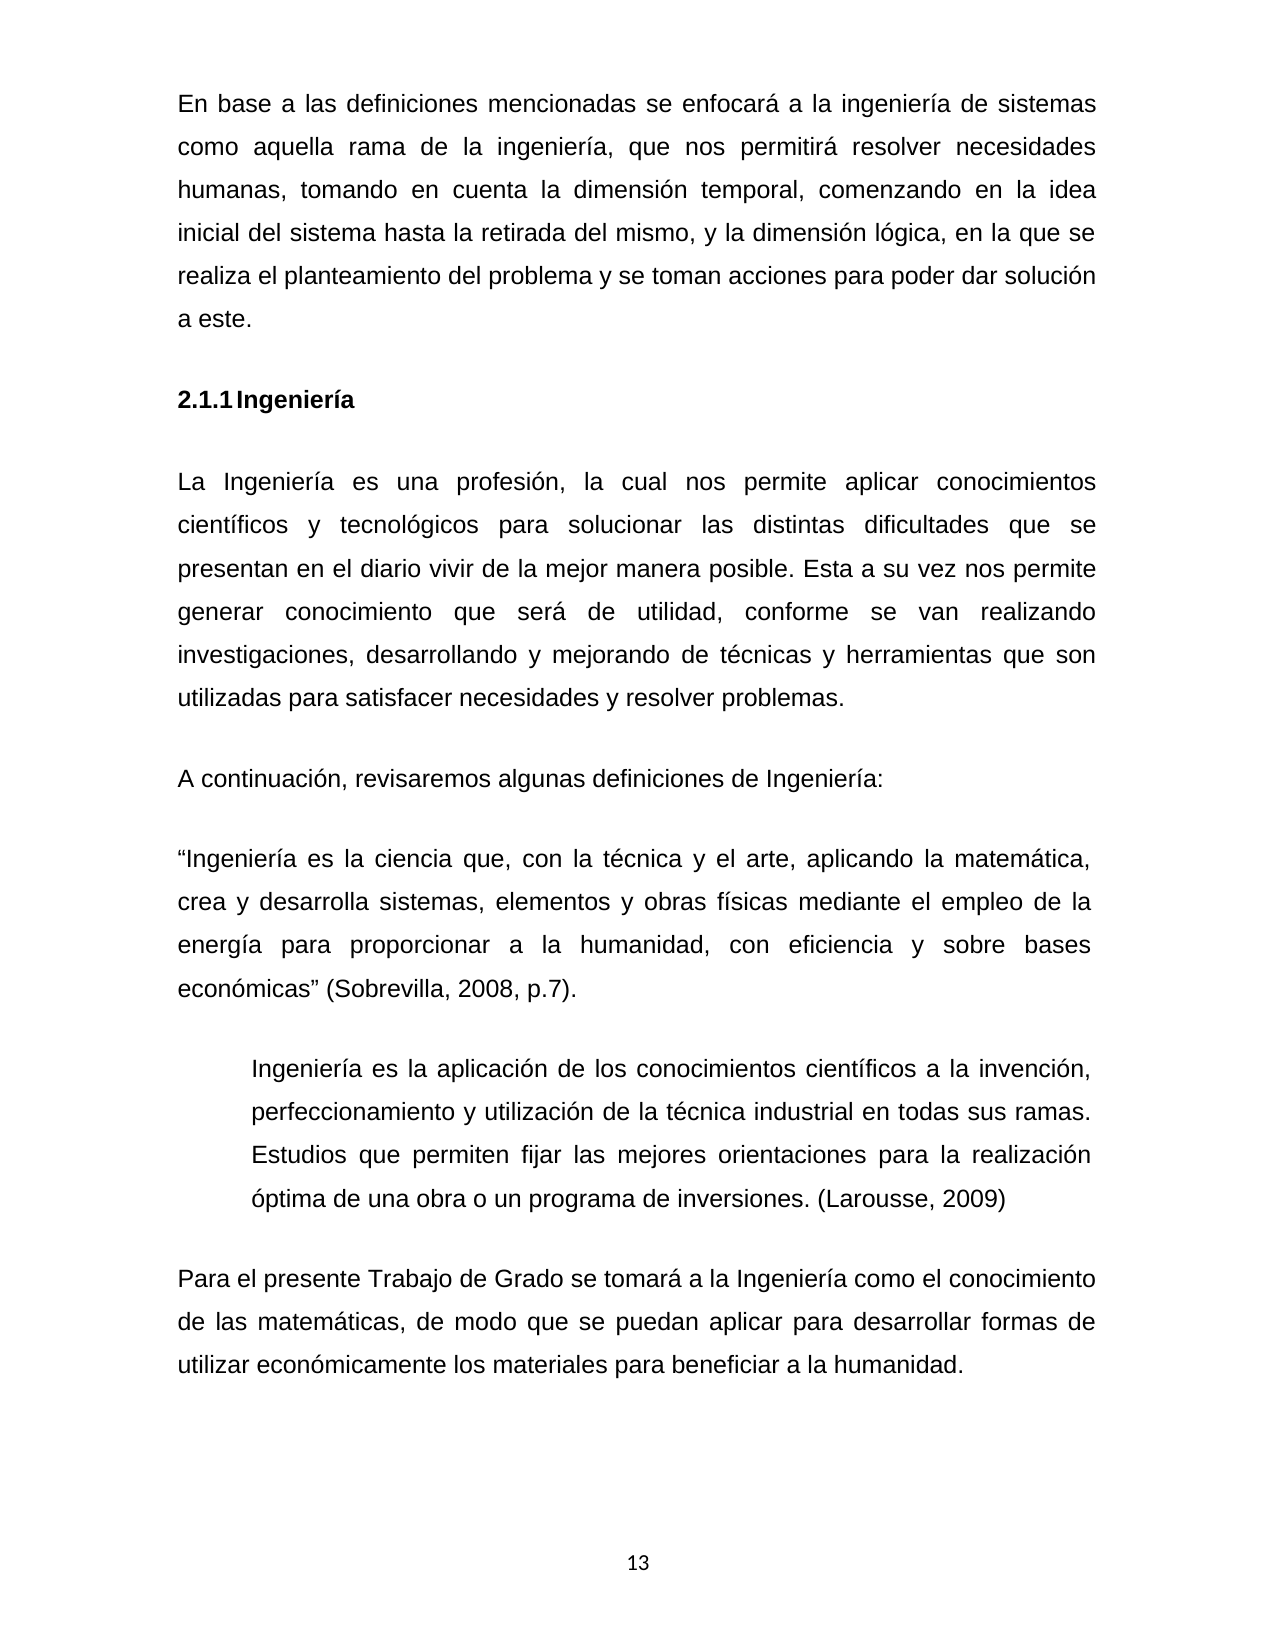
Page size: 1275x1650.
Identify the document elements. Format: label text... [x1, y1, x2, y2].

list Ingeniería [177, 385, 1098, 414]
text “Ingeniería es la ciencia que, con la técnica y el arte, aplicando la matemática, crea y desarrolla sistemas, elementos y obras físicas mediante el empleo de la energía para proporcionar a la humanidad, con eficiencia y sobre bases económicas” (Sobrevilla, 2008, p.7). [177, 844, 1093, 1002]
text Ingeniería es la aplicación de los conocimientos científicos a la invención, perfeccionamiento y utilización de la técnica industrial en todas sus ramas. Estudios que permiten fijar las mejores orientaciones para la realización óptima de una obra o un programa de inversiones. (Larousse, 2009) [251, 1054, 1093, 1212]
text Para el presente Trabajo de Grado se tomará a la Ingeniería como el conocimiento de las matemáticas, de modo que se puedan aplicar para desarrollar formas de utilizar económicamente los materiales para beneficiar a la humanidad. [177, 1264, 1098, 1379]
text A continuación, revisaremos algunas definiciones de Ingeniería: [177, 764, 1098, 792]
text En base a las definiciones mencionadas se enfocará a la ingeniería de sistemas como aquella rama de la ingeniería, que nos permitirá resolver necesidades humanas, tomando en cuenta la dimensión temporal, comenzando en la idea inicial del sistema hasta la retirada del mismo, y la dimensión lógica, en la que se realiza el planteamiento del problema y se toman acciones para poder dar solución a este. [177, 89, 1098, 333]
text La Ingeniería es una profesión, la cual nos permite aplicar conocimientos científicos y tecnológicos para solucionar las distintas dificultades que se presentan en el diario vivir de la mejor manera posible. Esta a su vez nos permite generar conocimiento que será de utilidad, conforme se van realizando investigaciones, desarrollando y mejorando de técnicas y herramientas que son utilizadas para satisfacer necesidades y resolver problemas. [177, 467, 1098, 712]
